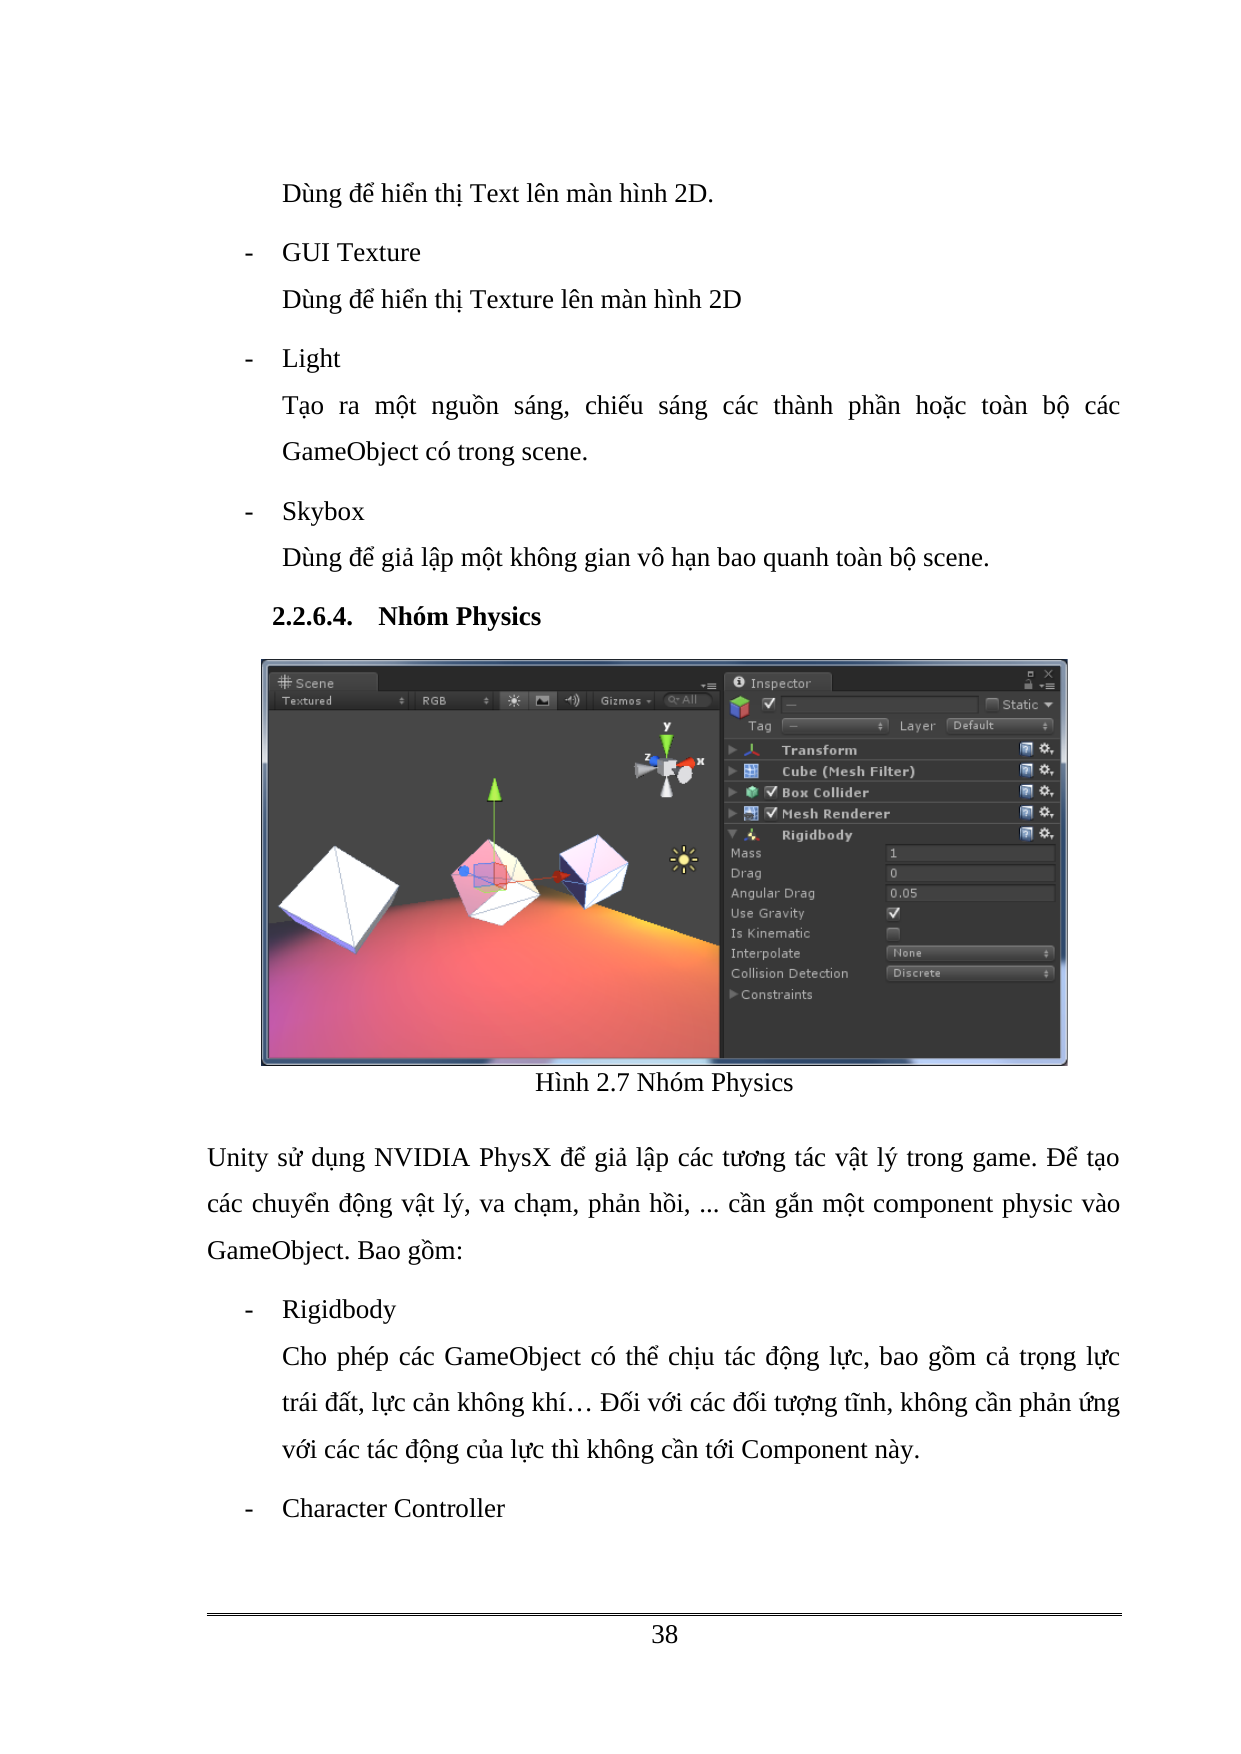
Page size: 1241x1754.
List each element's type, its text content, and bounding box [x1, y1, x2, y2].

list Cho phép các GameObject có thể chịu tác động lực, bao gồm cả trọng lực trái đất, lực cản không khí… Đối với các đối tượng tĩnh, không cần phản ứng với các tác động của lực thì không cần tới Component này. [282, 1340, 1122, 1464]
list Character Controller [244, 1492, 1122, 1523]
list Dùng để giả lập một không gian vô hạn bao quanh toàn bộ scene. [282, 541, 1122, 572]
list GUI Texture [244, 236, 1122, 267]
text Unity sử dụng NVIDIA PhysX để giả lập các tương tác vật lý trong game. Để tạo các chuyển động vật lý, va chạm, phản hồi, ... cần gắn một component physic vào GameObject. Bao gồm: [207, 1141, 1122, 1265]
list Tạo ra một nguồn sáng, chiếu sáng các thành phần hoặc toàn bộ các GameObject có trong scene. [282, 389, 1122, 467]
list Skybox [244, 495, 1122, 526]
picture [261, 659, 1068, 1066]
list Light [244, 342, 1122, 373]
subtitle Nhóm Physics [272, 601, 1122, 632]
list Dùng để hiển thị Texture lên màn hình 2D [282, 283, 1122, 314]
list Dùng để hiển thị Text lên màn hình 2D. [282, 177, 1122, 208]
list Rigidbody [244, 1293, 1122, 1324]
